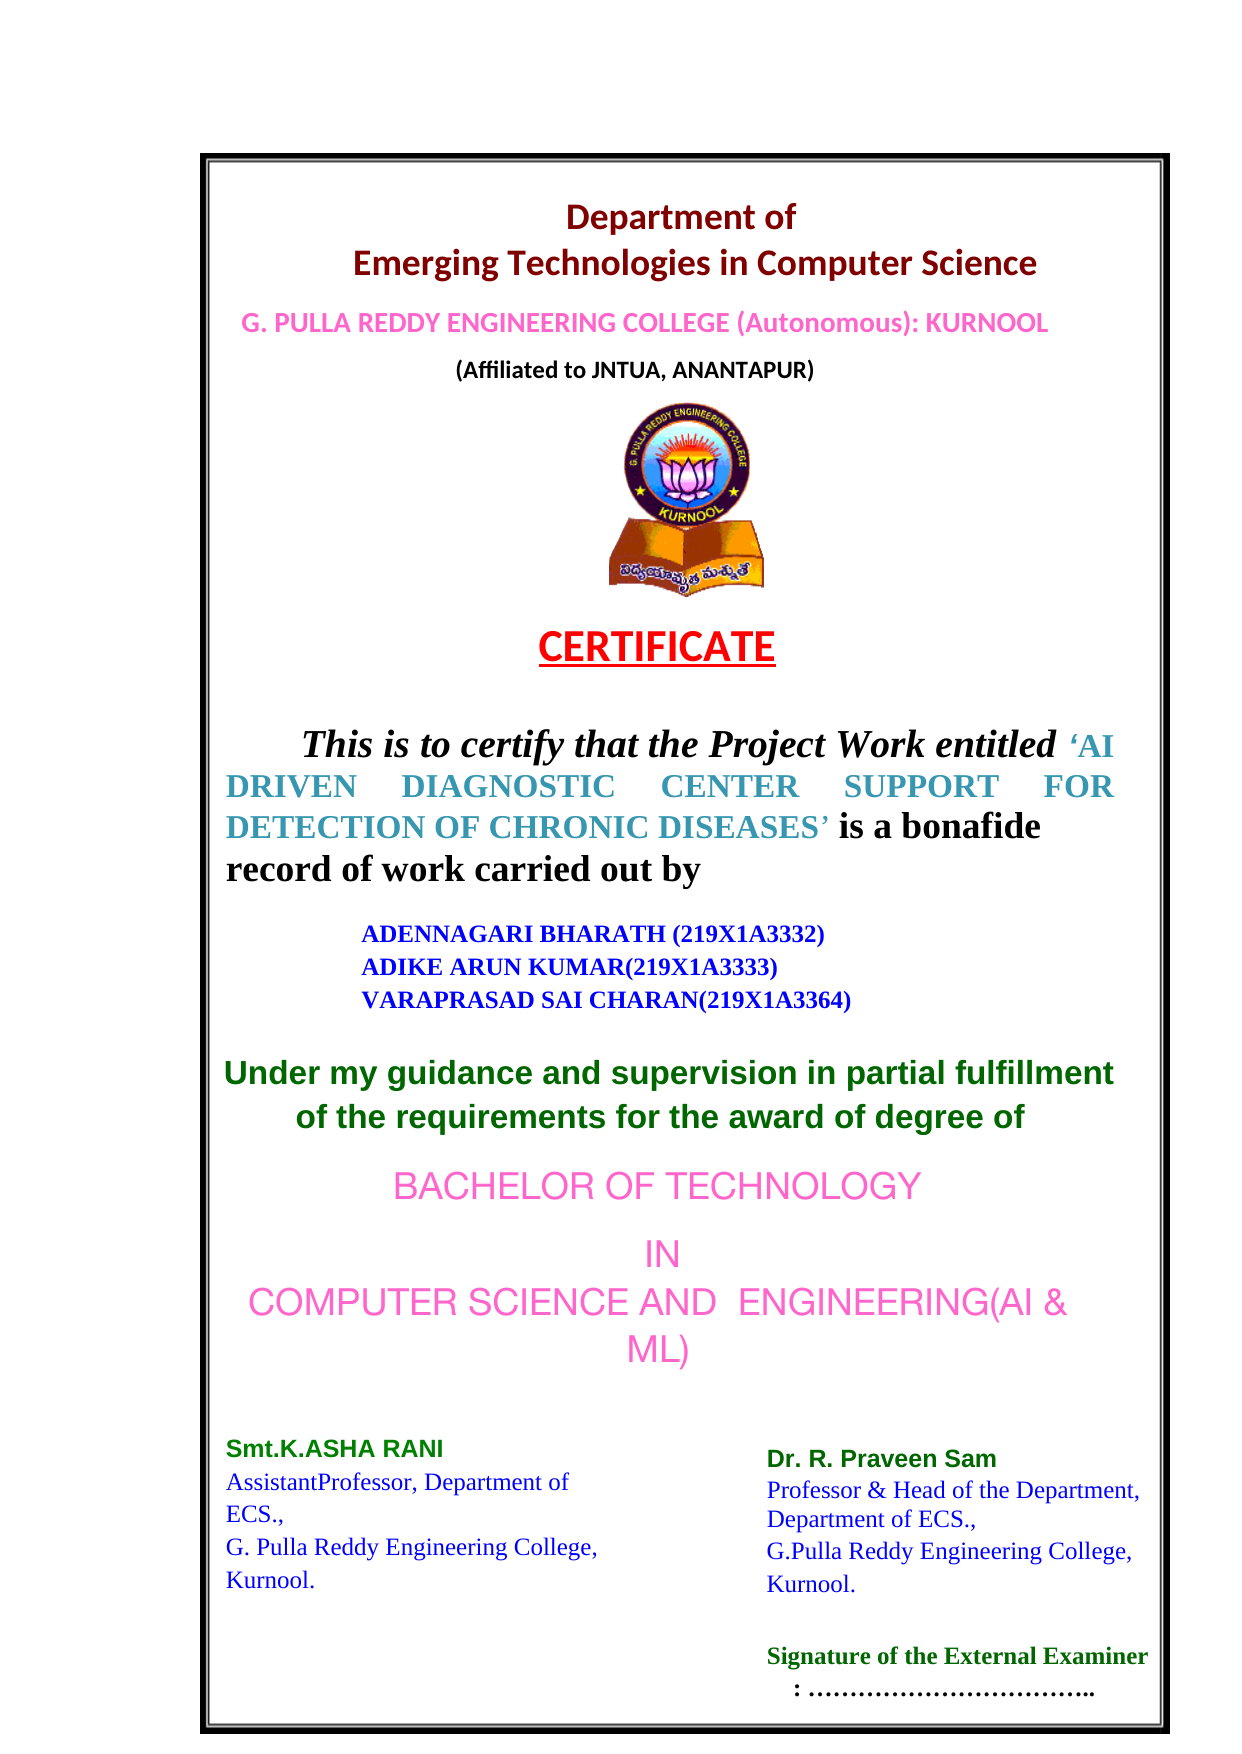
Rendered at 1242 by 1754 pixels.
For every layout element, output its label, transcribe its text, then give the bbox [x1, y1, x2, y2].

text Department of [235, 193, 1212, 239]
text Emerging Technologies in Computer Science [235, 239, 1212, 285]
subtitle ADENNAGARI BHARATH (219X1A3332) ADIKE ARUN KUMAR(219X1A3333) VARAPRASAD SAI CHARAN(219X1A3364) Under my guidance and supervision in partial fulfillment [74, 919, 1212, 1091]
text AssistantProfessor, Department of ECS., [226, 1467, 575, 1528]
text G. Pulla Reddy Engineering College, Kurnool. [226, 1532, 643, 1594]
text Dr. R. Praveen Sam [767, 1444, 1212, 1472]
text Signature of the External Examiner : …………………………….. [767, 1641, 1173, 1702]
text IN [362, 1231, 953, 1279]
text (Affiliated to JNTUA, ANANTAPUR) [455, 354, 1212, 385]
text G.Pulla Reddy Engineering College, Kurnool. [766, 1536, 1173, 1597]
text BACHELOR OF TECHNOLOGY [362, 1163, 953, 1210]
text CERTIFICATE [240, 617, 1074, 673]
text G. PULLA REDDY ENGINEERING COLLEGE (Autonomous): KURNOOL [241, 304, 1212, 340]
text Professor & Head of the Department, Department of ECS., [767, 1475, 1151, 1533]
text This is to certify that the Project Work entitled ‘AI DRIVEN DIAGNOSTIC CENTER SUPPORT FOR DETECTION OF CHRONIC DISEASES’ is a bonafide [226, 722, 1114, 846]
text Smt.K.ASHA RANI [226, 1434, 643, 1463]
text record of work carried out by [226, 846, 1212, 889]
picture [200, 1091, 1170, 1097]
picture [200, 1135, 1170, 1734]
subtitle of the requirements for the award of degree of [74, 1097, 1212, 1135]
text COMPUTER SCIENCE AND ENGINEERING(AI & ML) [241, 1279, 1074, 1373]
picture [200, 153, 1170, 919]
